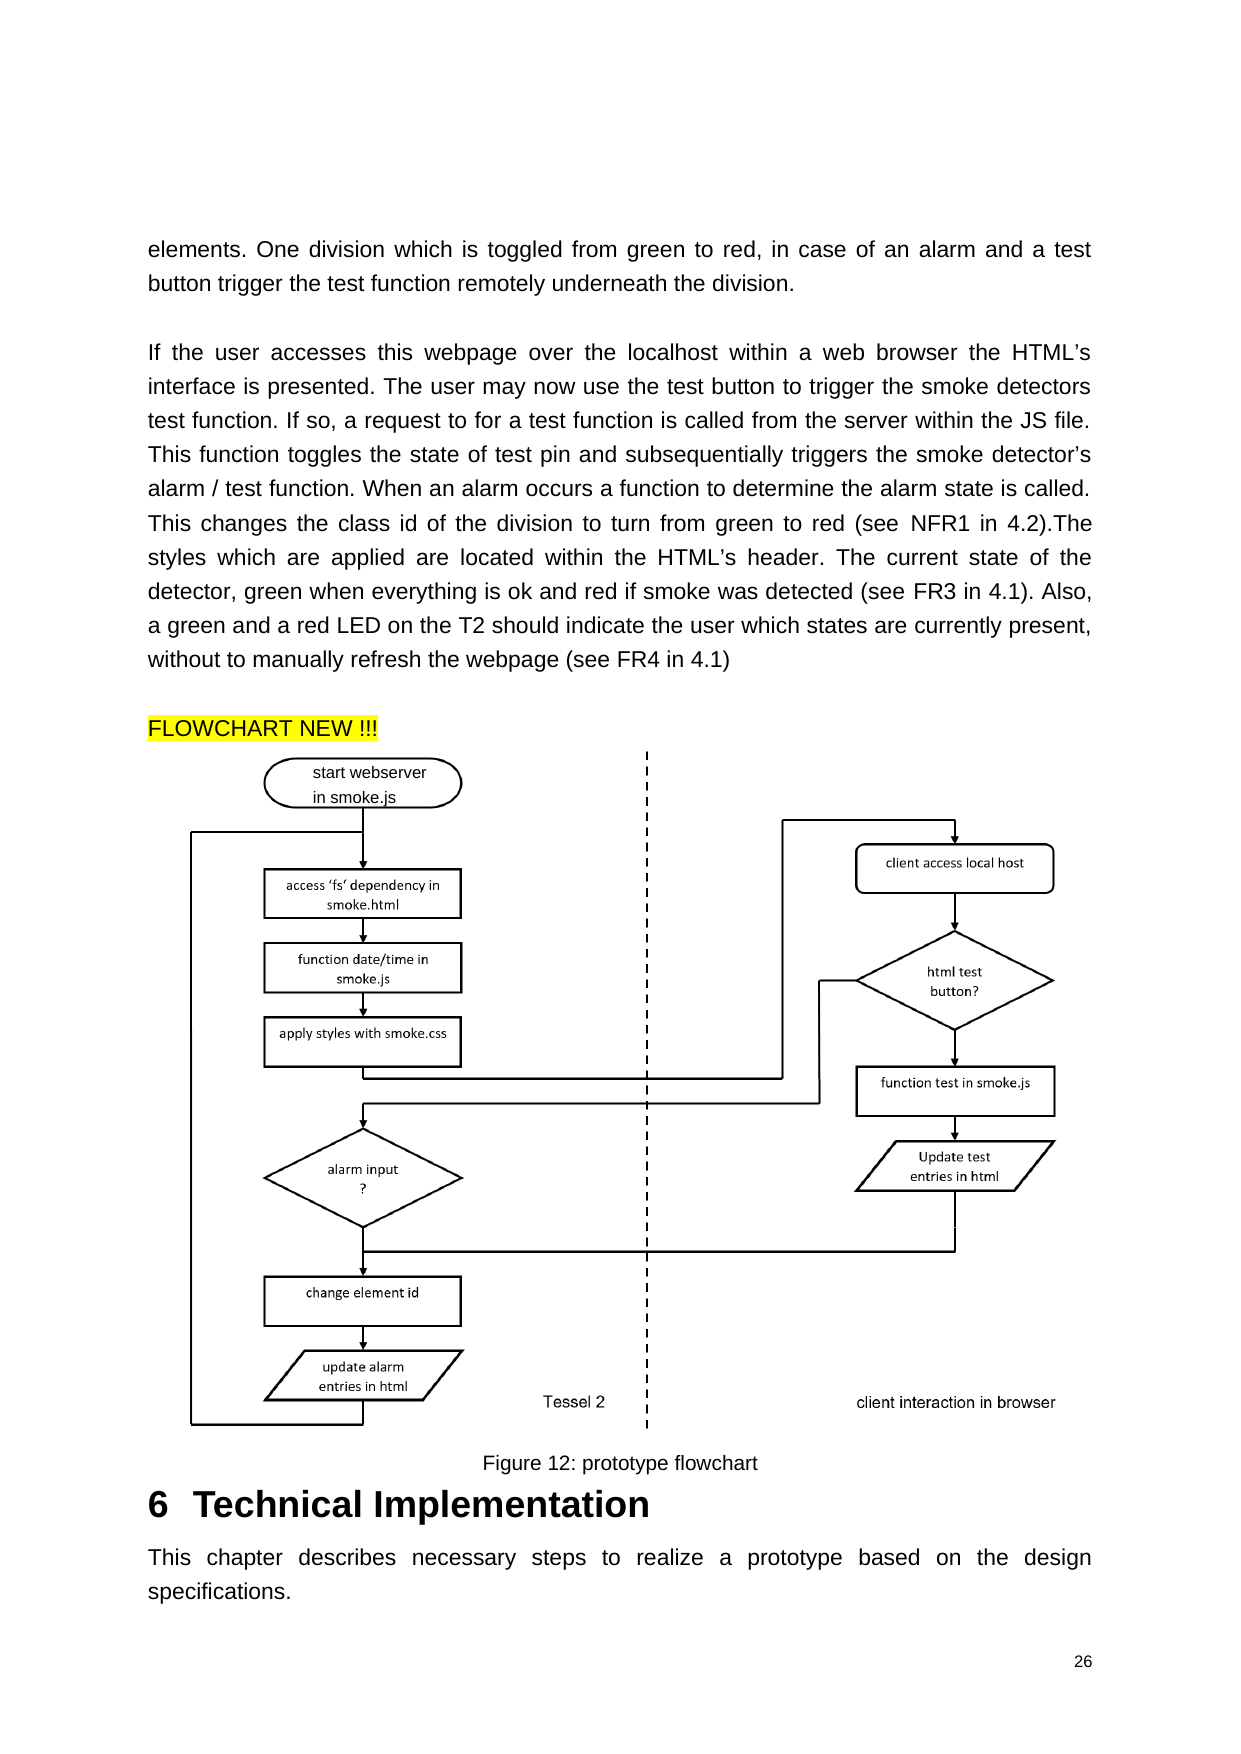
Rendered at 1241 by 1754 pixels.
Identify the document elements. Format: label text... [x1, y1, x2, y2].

text If the user accesses this webpage over the localhost within a web browser the HTML’s interface is presented. The user may now use the test button to trigger the smoke detectors test function. If so, a request to for a test function is called from the server within the JS file. This function toggles the state of test pin and subsequentially triggers the smoke detector’s alarm / test function. When an alarm occurs a function to determine the alarm state is called. This changes the class id of the division to turn from green to red (see NFR1 in 4.2).The styles which are applied are located within the HTML’s header. The current state of the detector, green when everything is ok and red if smoke was detected (see FR3 in 4.1). Also, a green and a red LED on the T2 should indicate the user which states are currently present, without to manually refresh the webpage (see FR4 in 4.1) [148, 339, 1092, 673]
text Figure 12: prototype flowchart [148, 1451, 1092, 1474]
subtitle Technical Implementation [148, 1482, 1092, 1525]
text This chapter describes necessary steps to realize a prototype based on the design specifications. [148, 1544, 1092, 1604]
picture [177, 748, 1063, 1431]
text FLOWCHART NEW !!! [148, 714, 1092, 741]
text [148, 236, 1092, 297]
